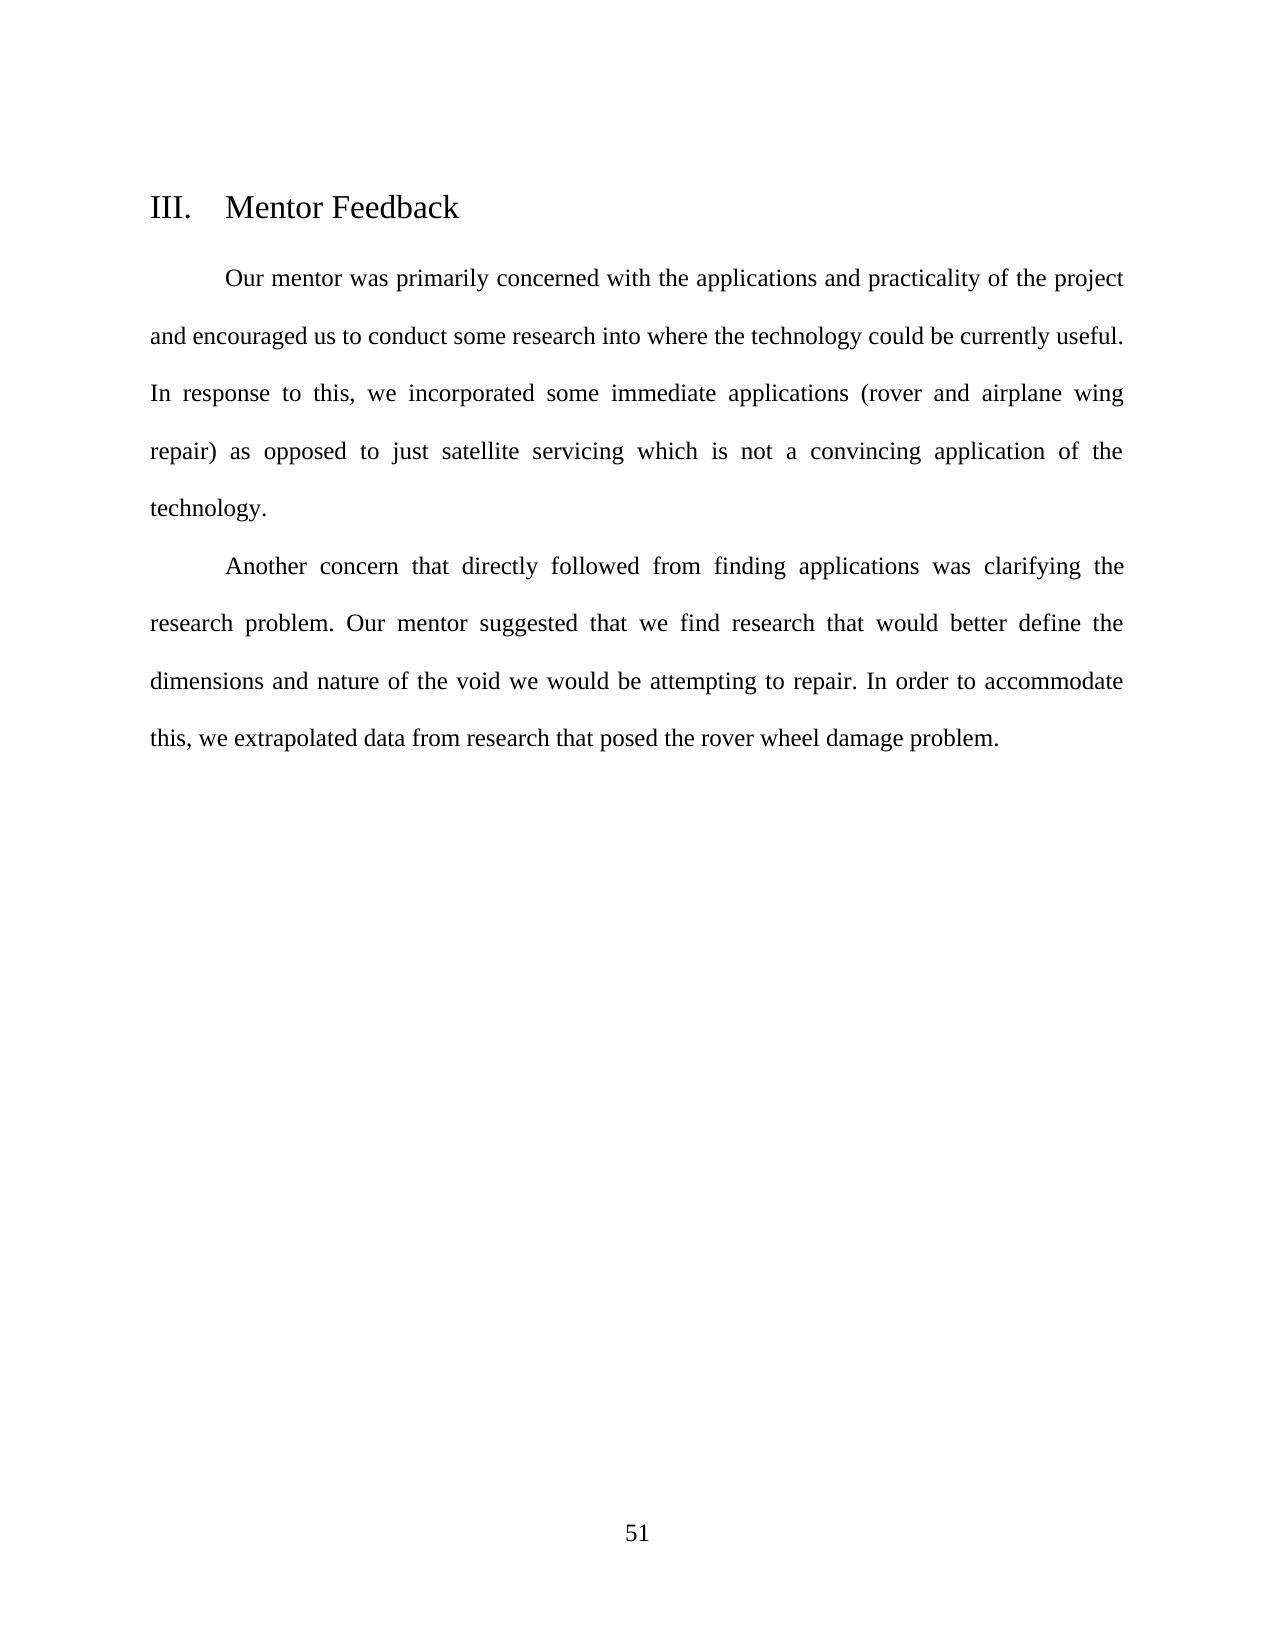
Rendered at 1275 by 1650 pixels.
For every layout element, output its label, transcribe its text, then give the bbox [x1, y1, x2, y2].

text Our mentor was primarily concerned with the applications and practicality of the project and encouraged us to conduct some research into where the technology could be currently useful. In response to this, we incorporated some immediate applications (rover and airplane wing repair) as opposed to just satellite servicing which is not a convincing application of the technology. [150, 263, 1125, 522]
text Another concern that directly followed from finding applications was clarifying the research problem. Our mentor suggested that we find research that would better define the dimensions and nature of the void we would be attempting to repair. In order to accommodate this, we extrapolated data from research that posed the rover wheel damage problem. [150, 551, 1125, 752]
subtitle III. Mentor Feedback [150, 187, 1125, 226]
